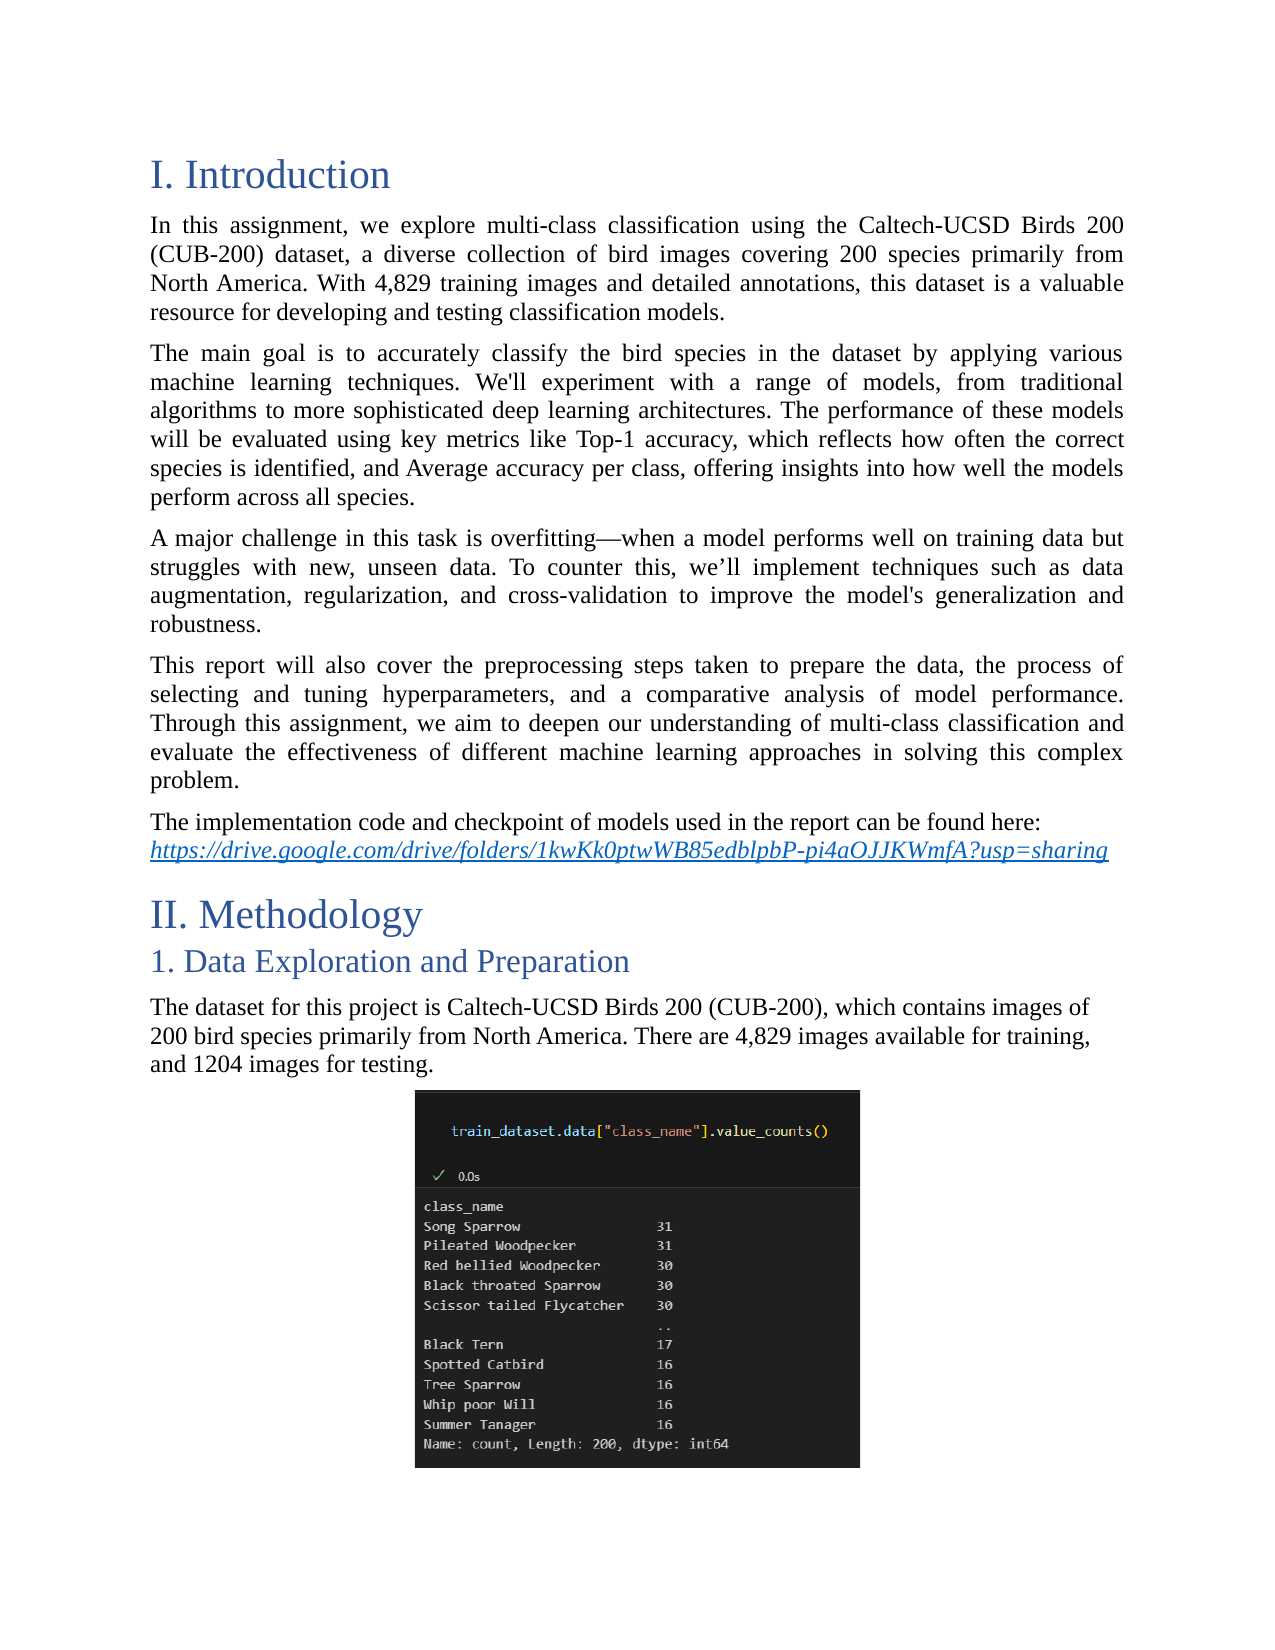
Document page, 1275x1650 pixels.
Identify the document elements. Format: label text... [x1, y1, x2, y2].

text A major challenge in this task is overfitting—when a model performs well on training data but struggles with new, unseen data. To counter this, we’ll implement techniques such as data augmentation, regularization, and cross-validation to improve the model's generalization and robustness. [150, 523, 1125, 638]
subtitle 1. Data Exploration and Preparation [150, 941, 1125, 979]
text This report will also cover the preprocessing steps taken to prepare the data, the process of selecting and tuning hyperparameters, and a comparative analysis of model performance. Through this assignment, we aim to deepen our understanding of multi-class classification and evaluate the effectiveness of different machine learning approaches in solving this complex problem. [150, 650, 1125, 794]
text The main goal is to accurately classify the bird species in the dataset by applying various machine learning techniques. We'll experiment with a range of models, from traditional algorithms to more sophisticated deep learning architectures. The performance of these models will be evaluated using key metrics like Top-1 accuracy, which reflects how often the correct species is identified, and Average accuracy per class, offering insights into how well the models perform across all species. [150, 338, 1125, 510]
text In this assignment, we explore multi-class classification using the Caltech-UCSD Birds 200 (CUB-200) dataset, a diverse collection of bird images covering 200 species primarily from North America. With 4,829 training images and detailed annotations, this dataset is a valuable resource for developing and testing classification models. [150, 210, 1125, 325]
text The dataset for this project is Caltech-UCSD Birds 200 (CUB-200), which contains images of 200 bird species primarily from North America. There are 4,829 images available for training, and 1204 images for testing. [150, 992, 1125, 1078]
picture [414, 1090, 861, 1468]
subtitle II. Methodology [150, 889, 1125, 937]
text The implementation code and checkpoint of models used in the report can be found here: https://drive.google.com/drive/folders/1kwKk0ptwWB85edblpbP-pi4aOJJKWmfA?usp=sharing [150, 807, 1125, 864]
subtitle I. Introduction [150, 150, 1125, 198]
